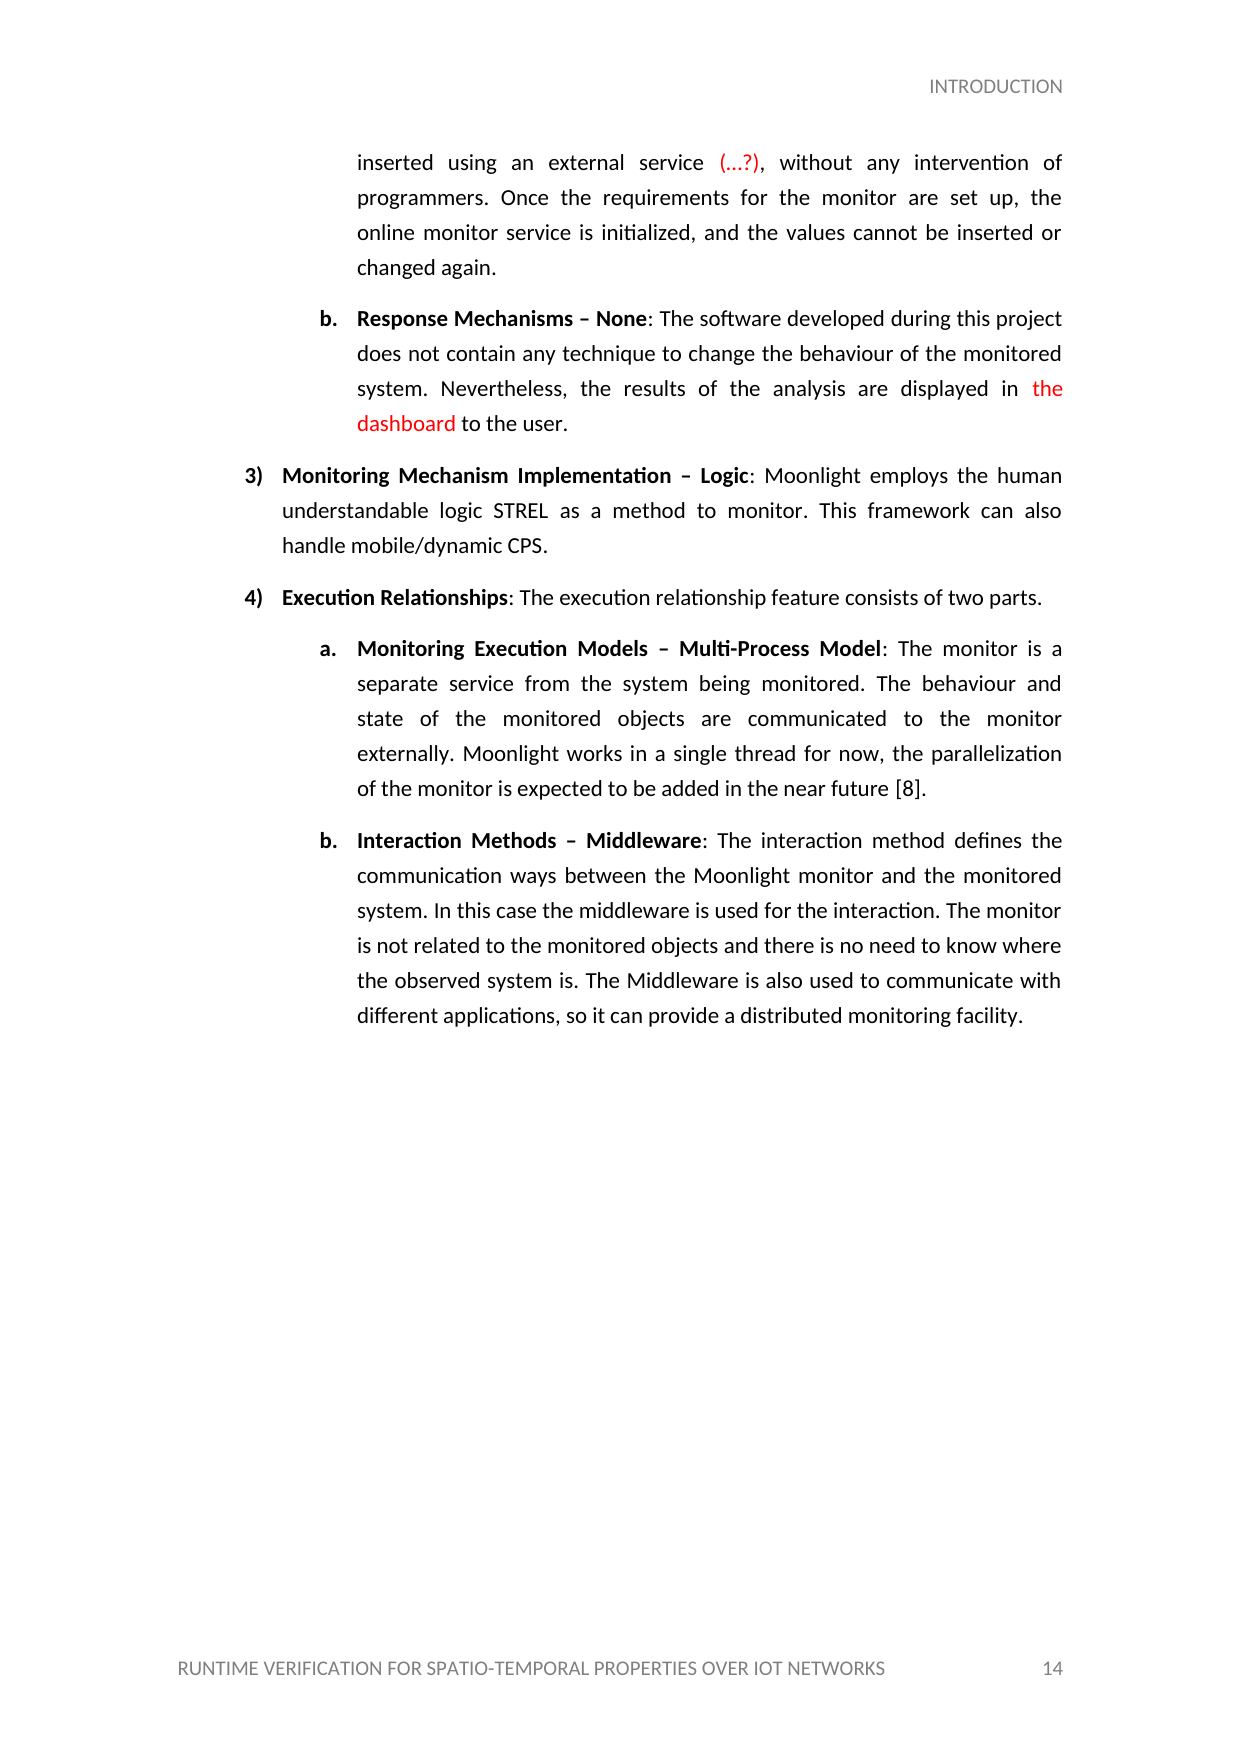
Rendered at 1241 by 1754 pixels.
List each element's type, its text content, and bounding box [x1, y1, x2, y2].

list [319, 148, 1063, 281]
list Monitoring Mechanism Implementation – Logic: Moonlight employs the human understandable logic STREL as a method to monitor. This framework can also handle mobile/dynamic CPS. [244, 461, 1063, 559]
list Interaction Methods – Middleware: The interaction method defines the communication ways between the Moonlight monitor and the monitored system. In this case the middleware is used for the interaction. The monitor is not related to the monitored objects and there is no need to know where the observed system is. The Middleware is also used to communicate with different applications, so it can provide a distributed monitoring facility. [319, 826, 1063, 1029]
list Response Mechanisms – None: The software developed during this project does not contain any technique to change the behaviour of the monitored system. Nevertheless, the results of the analysis are displayed in the dashboard to the user. [319, 304, 1063, 437]
list Monitoring Execution Models – Multi-Process Model: The monitor is a separate service from the system being monitored. The behaviour and state of the monitored objects are communicated to the monitor externally. Moonlight works in a single thread for now, the parallelization of the monitor is expected to be added in the near future. [319, 634, 1063, 802]
list Execution Relationships: The execution relationship feature consists of two parts. [244, 583, 1063, 611]
